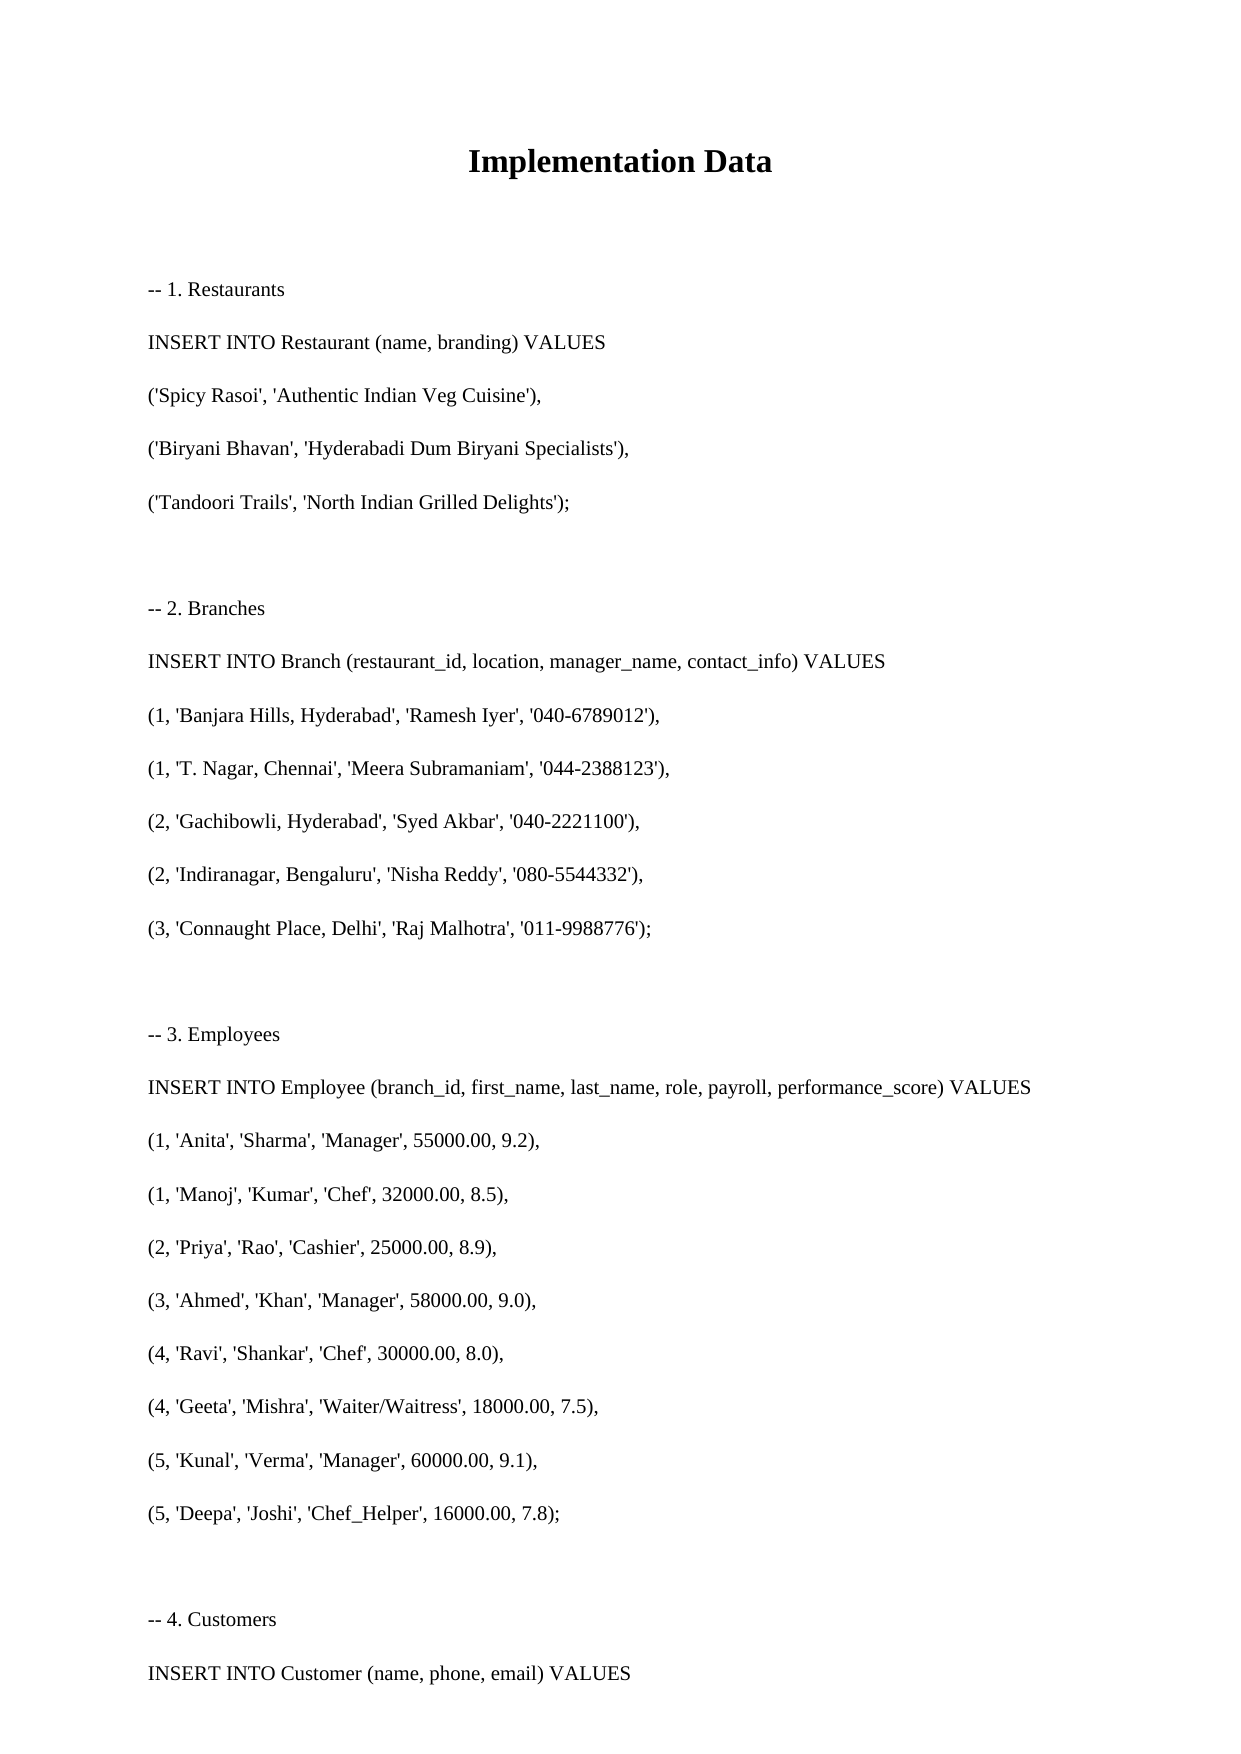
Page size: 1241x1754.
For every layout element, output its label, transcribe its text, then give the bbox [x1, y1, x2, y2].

text (1, 'Manoj', 'Kumar', 'Chef', 32000.00, 8.5), [148, 1182, 1093, 1206]
text Implementation Data [148, 142, 1093, 180]
text ('Biryani Bhavan', 'Hyderabadi Dum Biryani Specialists'), [148, 436, 1093, 460]
text INSERT INTO Branch (restaurant_id, location, manager_name, contact_info) VALUES [148, 649, 1093, 673]
text -- 2. Branches [148, 596, 1093, 620]
text (1, 'Anita', 'Sharma', 'Manager', 55000.00, 9.2), [148, 1128, 1093, 1152]
text (1, 'T. Nagar, Chennai', 'Meera Subramaniam', '044-2388123'), [148, 756, 1093, 780]
text INSERT INTO Restaurant (name, branding) VALUES [148, 330, 1093, 354]
text (3, 'Connaught Place, Delhi', 'Raj Malhotra', '011-9988776'); [148, 915, 1093, 939]
text INSERT INTO Employee (branch_id, first_name, last_name, role, payroll, performance_score) VALUES [148, 1075, 1093, 1099]
text (5, 'Deepa', 'Joshi', 'Chef_Helper', 16000.00, 7.8); [148, 1501, 1093, 1525]
text (4, 'Ravi', 'Shankar', 'Chef', 30000.00, 8.0), [148, 1341, 1093, 1365]
text (4, 'Geeta', 'Mishra', 'Waiter/Waitress', 18000.00, 7.5), [148, 1394, 1093, 1418]
text (2, 'Indiranagar, Bengaluru', 'Nisha Reddy', '080-5544332'), [148, 862, 1093, 886]
text ('Tandoori Trails', 'North Indian Grilled Delights'); [148, 489, 1093, 514]
text (2, 'Priya', 'Rao', 'Cashier', 25000.00, 8.9), [148, 1235, 1093, 1259]
text ('Spicy Rasoi', 'Authentic Indian Veg Cuisine'), [148, 383, 1093, 407]
text (1, 'Banjara Hills, Hyderabad', 'Ramesh Iyer', '040-6789012'), [148, 702, 1093, 727]
text (2, 'Gachibowli, Hyderabad', 'Syed Akbar', '040-2221100'), [148, 809, 1093, 833]
text -- 3. Employees [148, 1022, 1093, 1046]
text (5, 'Kunal', 'Verma', 'Manager', 60000.00, 9.1), [148, 1448, 1093, 1472]
text -- 4. Customers [148, 1607, 1093, 1631]
text -- 1. Restaurants [148, 277, 1093, 301]
text INSERT INTO Customer (name, phone, email) VALUES [148, 1661, 1093, 1685]
text (3, 'Ahmed', 'Khan', 'Manager', 58000.00, 9.0), [148, 1288, 1093, 1312]
